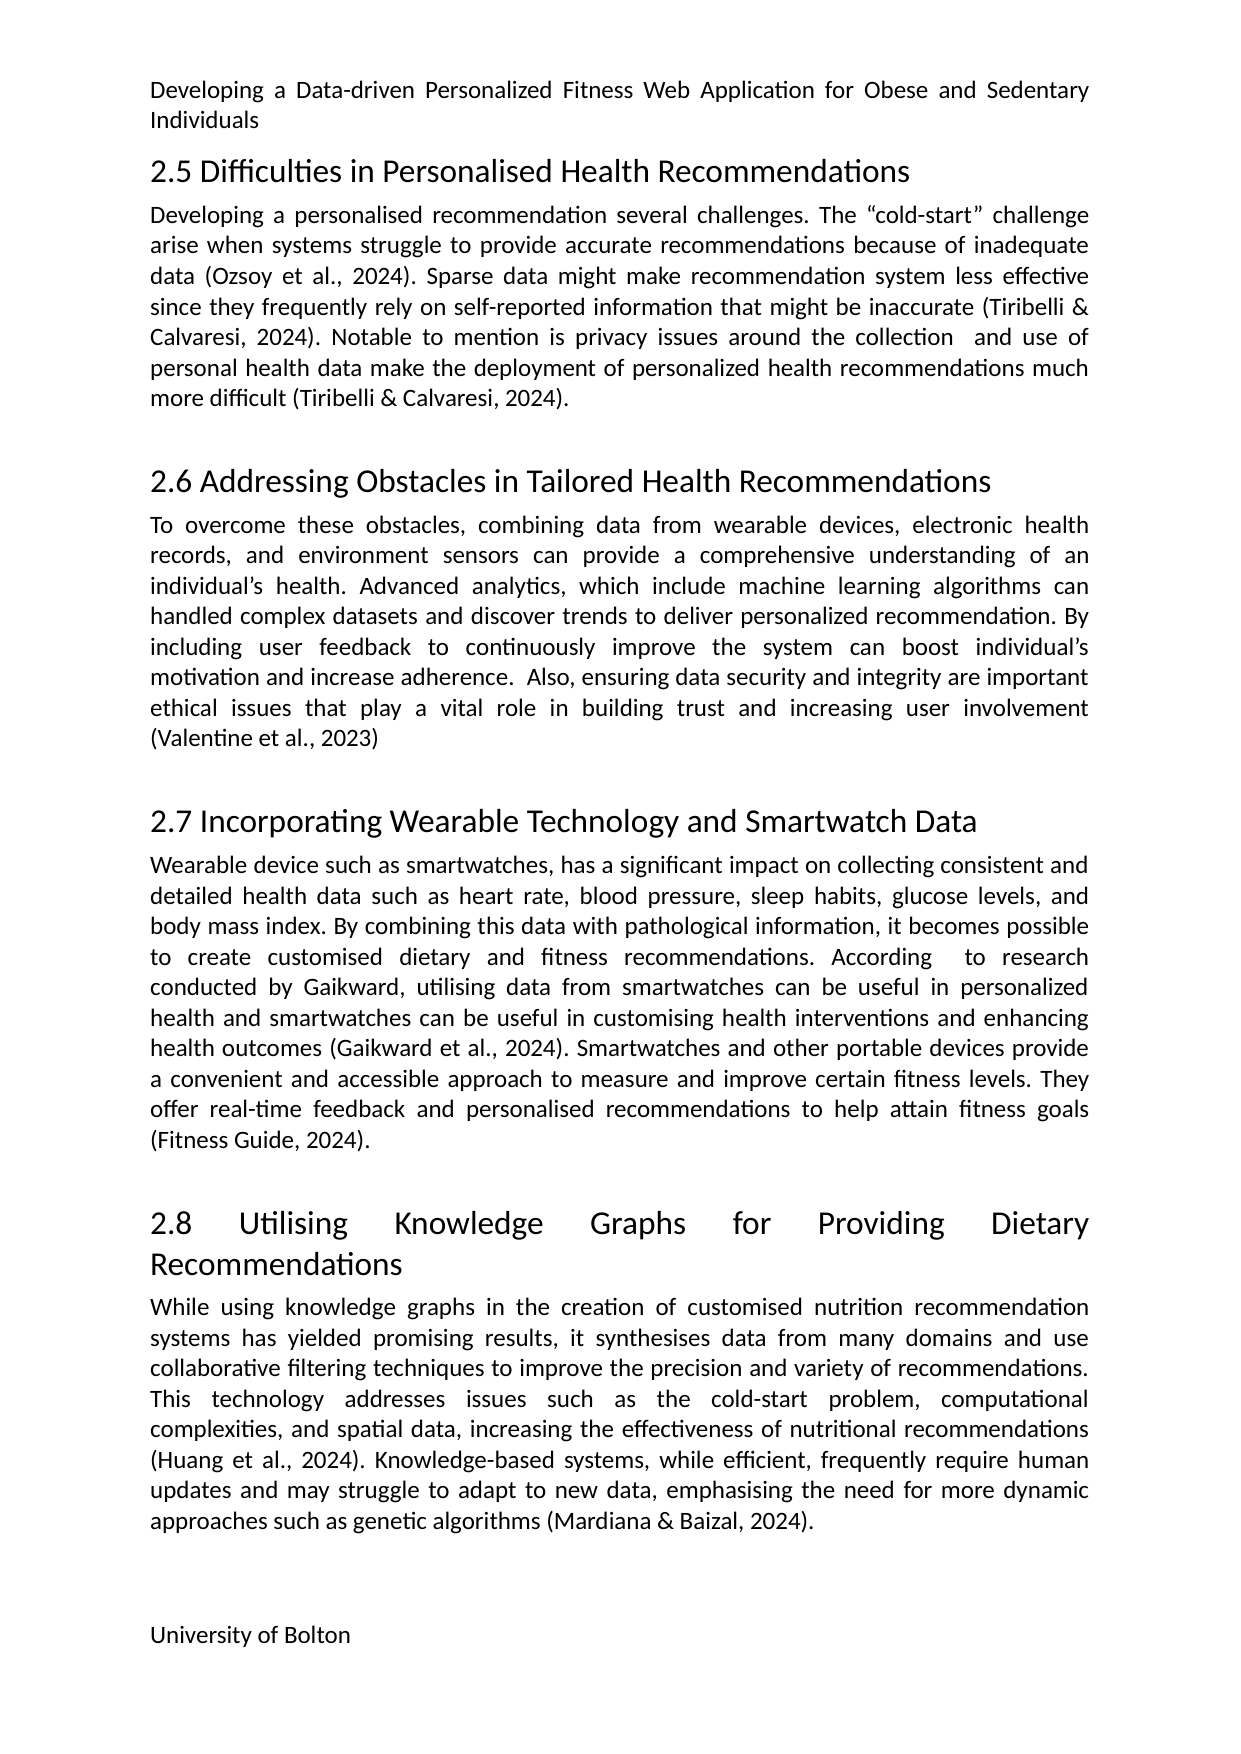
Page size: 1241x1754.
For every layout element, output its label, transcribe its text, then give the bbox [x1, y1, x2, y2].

text Wearable device such as smartwatches, has a significant impact on collecting consistent and detailed health data such as heart rate, blood pressure, sleep habits, glucose levels, and body mass index. By combining this data with pathological information, it becomes possible to create customised dietary and fitness recommendations. According to research conducted by Gaikward, utilising data from smartwatches can be useful in personalized health and smartwatches can be useful in customising health interventions and enhancing health outcomes (Gaikward et al., 2024). Smartwatches and other portable devices provide a convenient and accessible approach to measure and improve certain fitness levels. They offer real-time feedback and personalised recommendations to help attain fitness goals (Fitness Guide, 2024). [150, 849, 1090, 1154]
text To overcome these obstacles, combining data from wearable devices, electronic health records, and environment sensors can provide a comprehensive understanding of an individual’s health. Advanced analytics, which include machine learning algorithms can handled complex datasets and discover trends to deliver personalized recommendation. By including user feedback to continuously improve the system can boost individual’s motivation and increase adherence. Also, ensuring data security and integrity are important ethical issues that play a vital role in building trust and increasing user involvement (Valentine et al., 2023) [150, 509, 1090, 753]
text Developing a personalised recommendation several challenges. The “cold-start” challenge arise when systems struggle to provide accurate recommendations because of inadequate data (Ozsoy et al., 2024). Sparse data might make recommendation system less effective since they frequently rely on self-reported information that might be inaccurate (Tiribelli & Calvaresi, 2024). Notable to mention is privacy issues around the collection and use of personal health data make the deployment of personalized health recommendations much more difficult (Tiribelli & Calvaresi, 2024). [150, 199, 1090, 413]
text While using knowledge graphs in the creation of customised nutrition recommendation systems has yielded promising results, it synthesises data from many domains and use collaborative filtering techniques to improve the precision and variety of recommendations. This technology addresses issues such as the cold-start problem, computational complexities, and spatial data, increasing the effectiveness of nutritional recommendations (Huang et al., 2024). Knowledge-based systems, while efficient, frequently require human updates and may struggle to adapt to new data, emphasising the need for more dynamic approaches such as genetic algorithms (Mardiana & Baizal, 2024). [150, 1292, 1090, 1536]
subtitle 2.5 Difficulties in Personalised Health Recommendations [150, 150, 1090, 191]
subtitle 2.7 Incorporating Wearable Technology and Smartwatch Data [150, 800, 1090, 841]
subtitle 2.8 Utilising Knowledge Graphs for Providing Dietary Recommendations [150, 1202, 1090, 1283]
subtitle 2.6 Addressing Obstacles in Tailored Health Recommendations [150, 460, 1090, 501]
